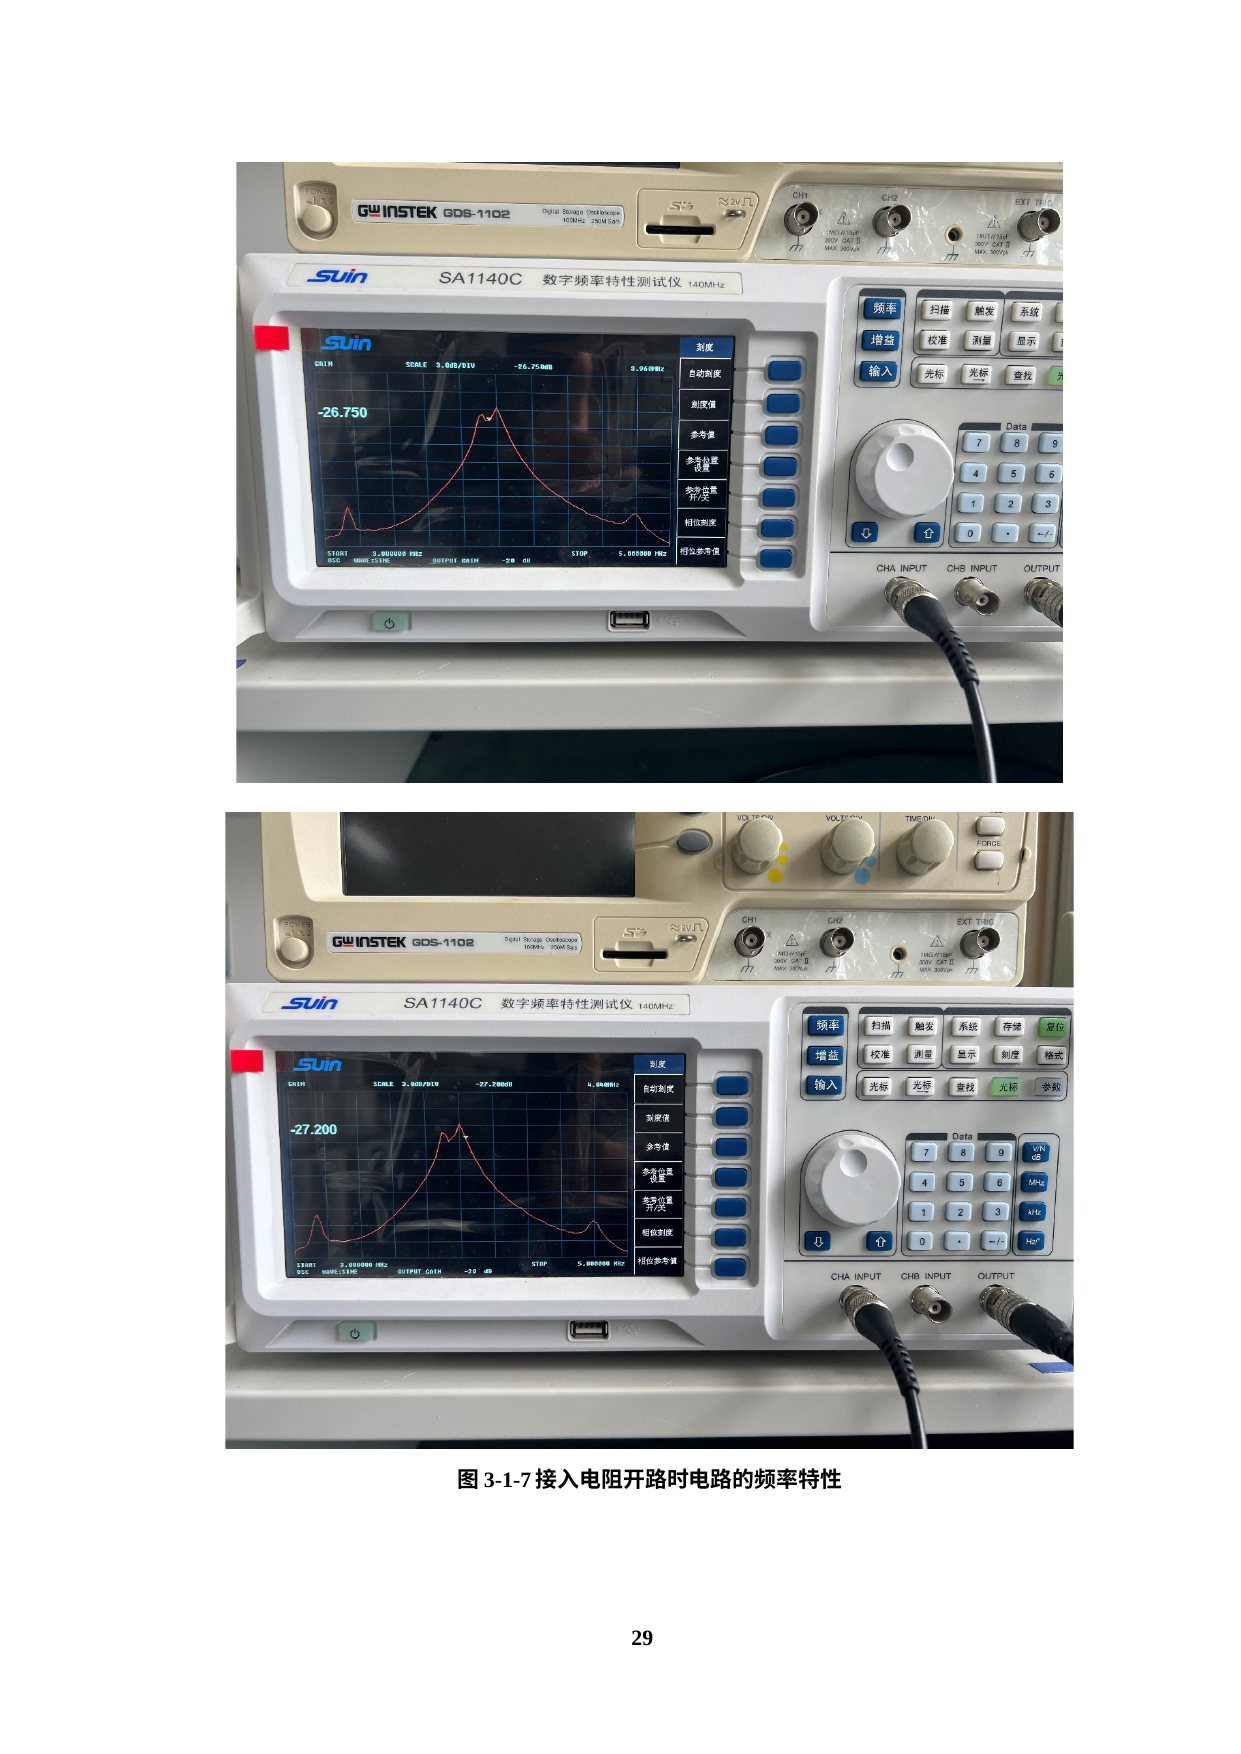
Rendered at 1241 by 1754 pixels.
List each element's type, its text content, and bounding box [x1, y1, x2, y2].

text 图3-1-7接入电阻开路时电路的频率特性 [177, 1462, 1122, 1494]
picture [225, 812, 1074, 1449]
picture [236, 162, 1063, 783]
